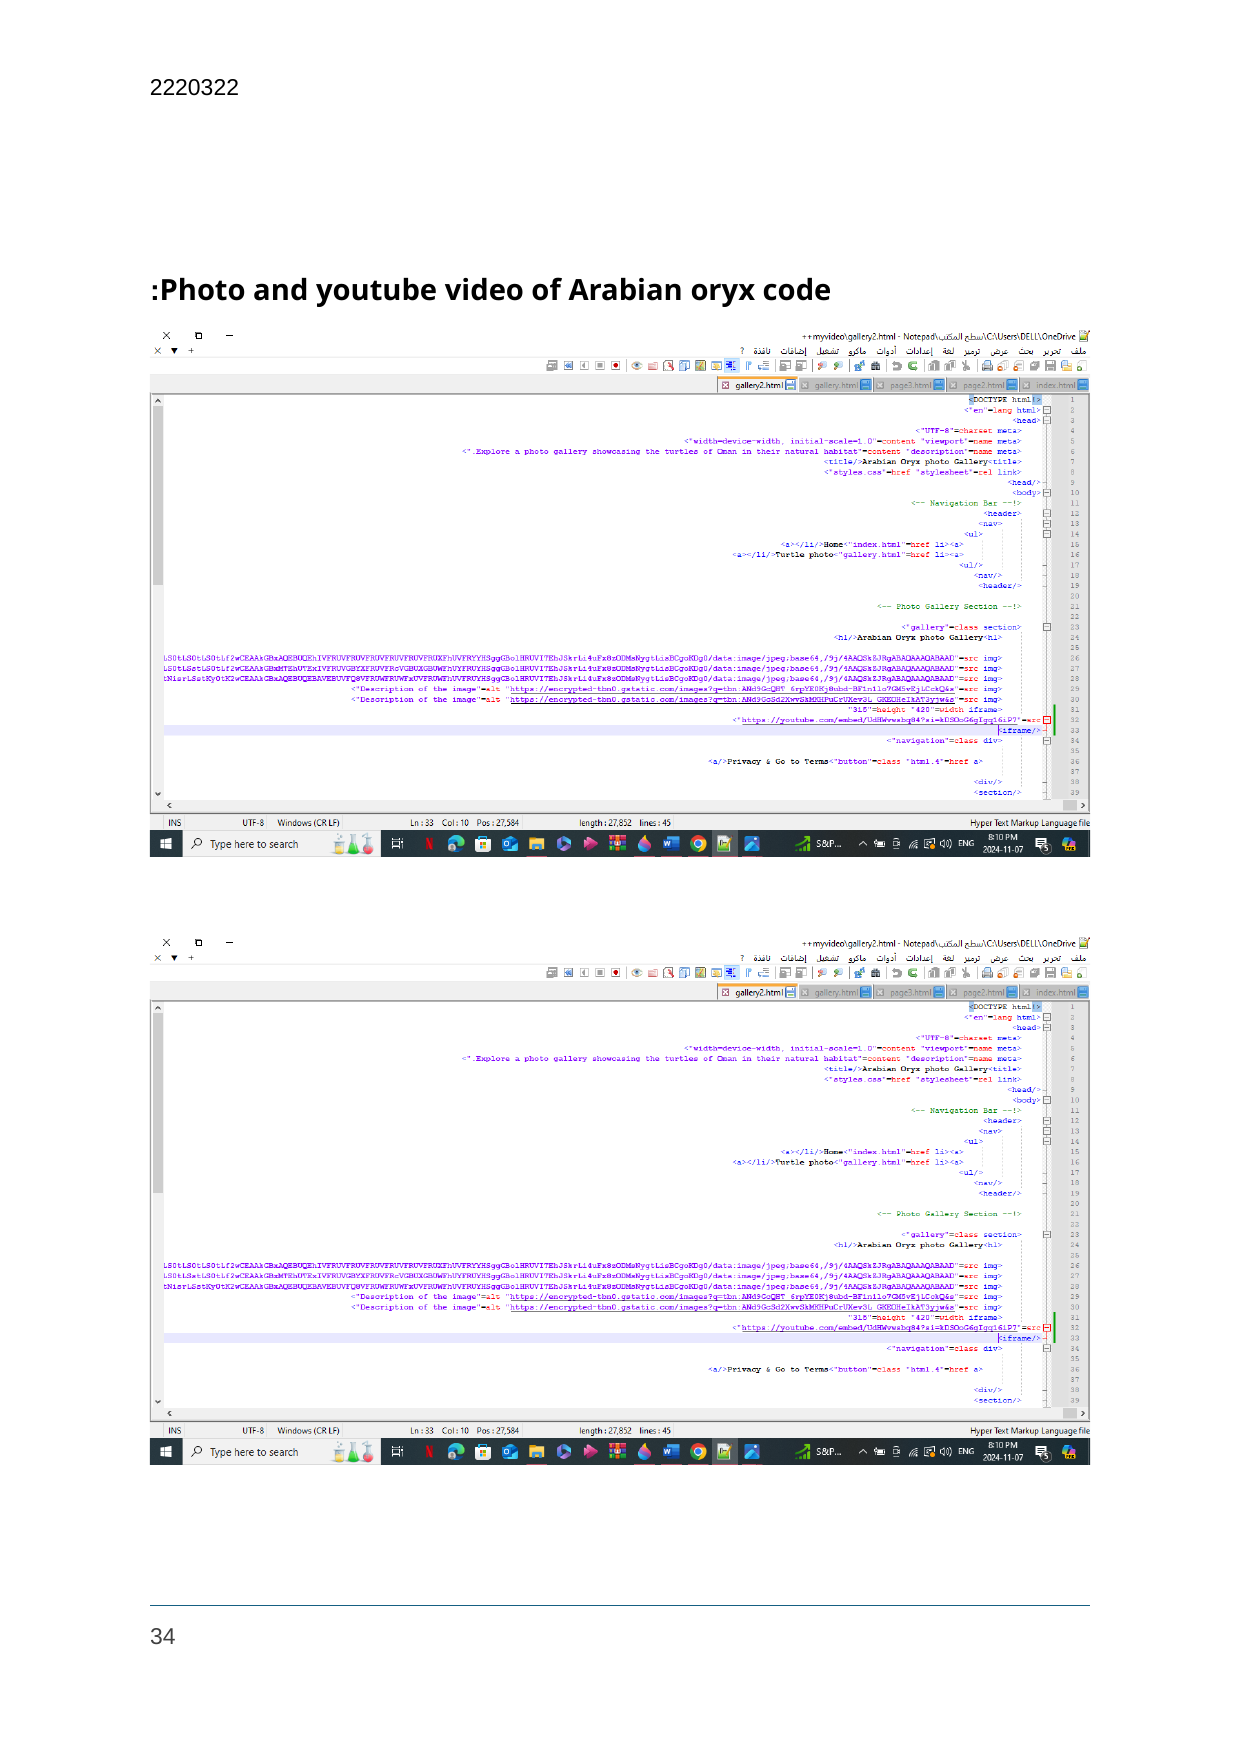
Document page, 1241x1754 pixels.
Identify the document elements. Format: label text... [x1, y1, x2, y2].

picture [149, 328, 1091, 857]
text Photo and youtube video of Arabian oryx code: [150, 269, 1090, 309]
picture [149, 935, 1091, 1465]
